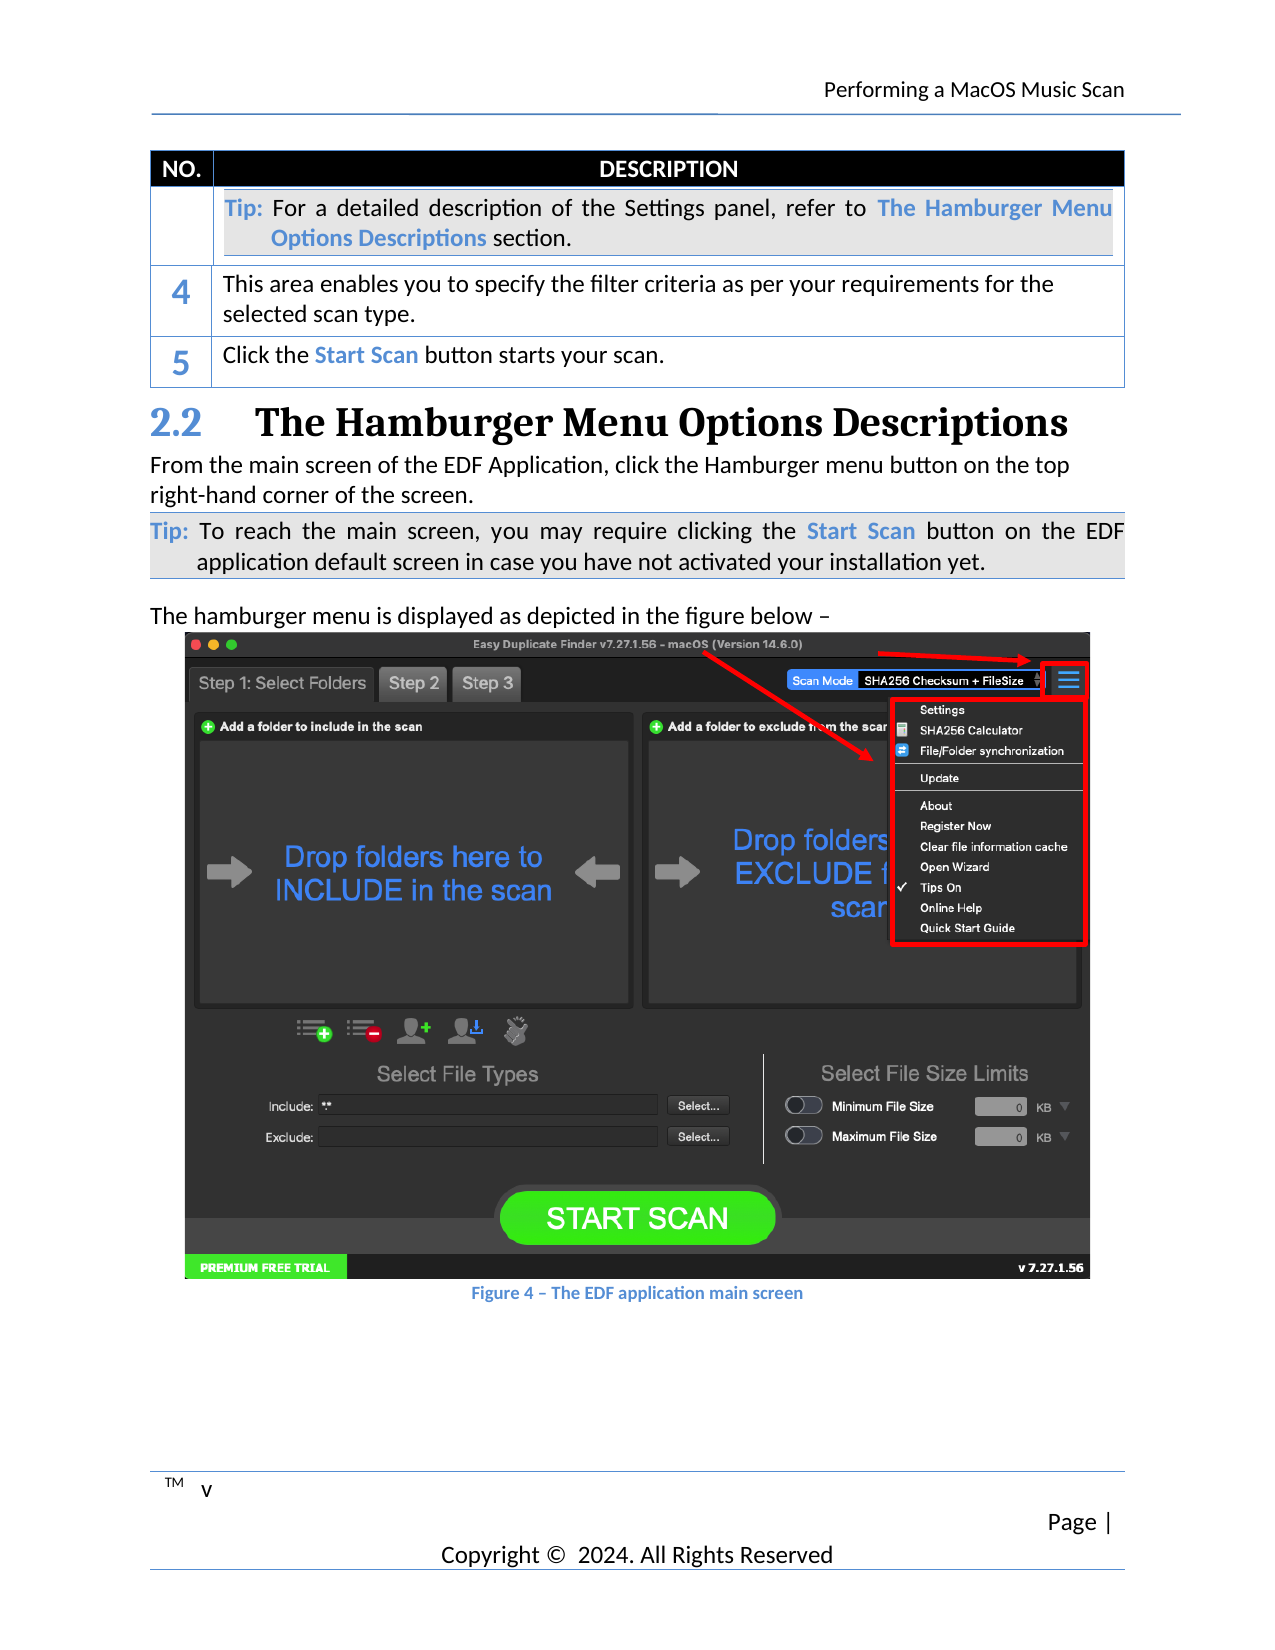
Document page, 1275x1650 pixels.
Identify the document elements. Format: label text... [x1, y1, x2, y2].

table_cell This area enables you to specify the filter criteria as per your requirements for the selected scan type. [212, 266, 1124, 336]
table_cell 5 [151, 337, 211, 387]
text The hamburger menu is displayed as depicted in the figure below – [150, 600, 1125, 631]
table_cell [214, 187, 1124, 265]
table_header NO. [151, 151, 213, 186]
text From the main screen of the EDF Application, click the Hamburger menu button on the top right-hand corner of the screen. [150, 449, 1125, 510]
text Tip: To reach the main screen, you may require clicking the Start Scan button on the EDF application default screen in case you have not activated your installation yet. [150, 513, 1125, 578]
table_cell 4 [151, 266, 211, 336]
picture [184, 632, 1091, 1279]
table_cell Click the Start Scan button starts your scan. [212, 337, 1124, 387]
subtitle The Hamburger Menu Options Descriptions [150, 399, 1125, 447]
table_cell 3 [151, 187, 213, 265]
table_header DESCRIPTION [214, 151, 1124, 186]
